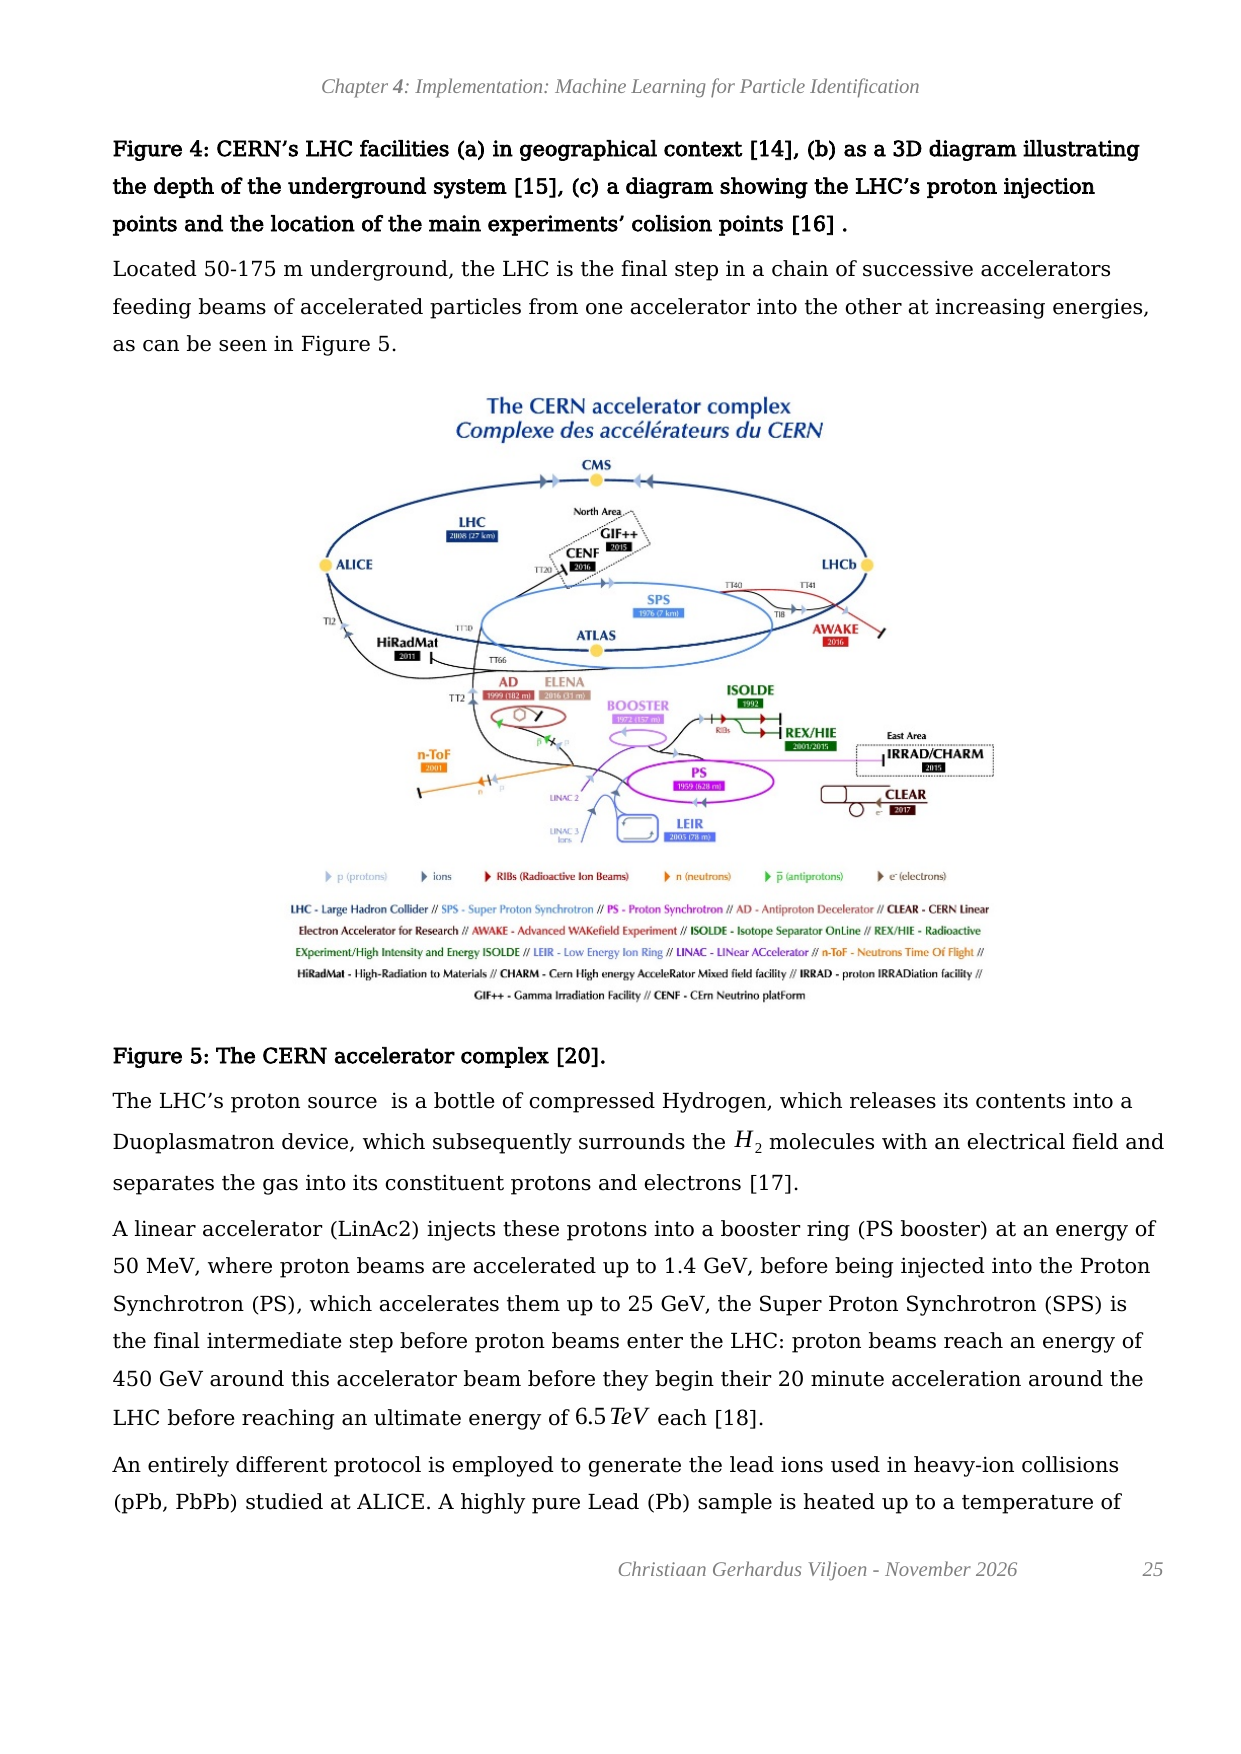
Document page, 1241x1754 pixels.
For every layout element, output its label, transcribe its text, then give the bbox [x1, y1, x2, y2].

text Located 50-175 m underground, the LHC is the final step in a chain of successive accelerators feeding beams of accelerated particles from one accelerator into the other at increasing energies, as can be seen in Figure 5. [112, 256, 1165, 356]
picture [276, 377, 1002, 1022]
text The LHC’s proton source is a bottle of compressed Hydrogen, which releases its contents into a Duoplasmatron device, which subsequently surrounds the molecules with an electrical field and separates the gas into its constituent protons and electrons . [112, 1088, 1165, 1195]
text Figure 4: CERN’s LHC facilities (a) in geographical context , (b) as a 3D diagram illustrating the depth of the underground system , (c) a diagram showing the LHC’s proton injection points and the location of the main experiments’ colision points . [112, 135, 1165, 235]
text A linear accelerator (LinAc2) injects these protons into a booster ring (PS booster) at an energy of 50 MeV, where proton beams are accelerated up to 1.4 GeV, before being injected into the Proton Synchrotron (PS), which accelerates them up to 25 GeV, the Super Proton Synchrotron (SPS) is the final intermediate step before proton beams enter the LHC: proton beams reach an energy of 450 GeV around this accelerator beam before they begin their 20 minute acceleration around the LHC before reaching an ultimate energy of each . [112, 1216, 1165, 1431]
text Figure 5: The CERN accelerator complex . [112, 1042, 1165, 1067]
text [112, 1451, 1165, 1514]
